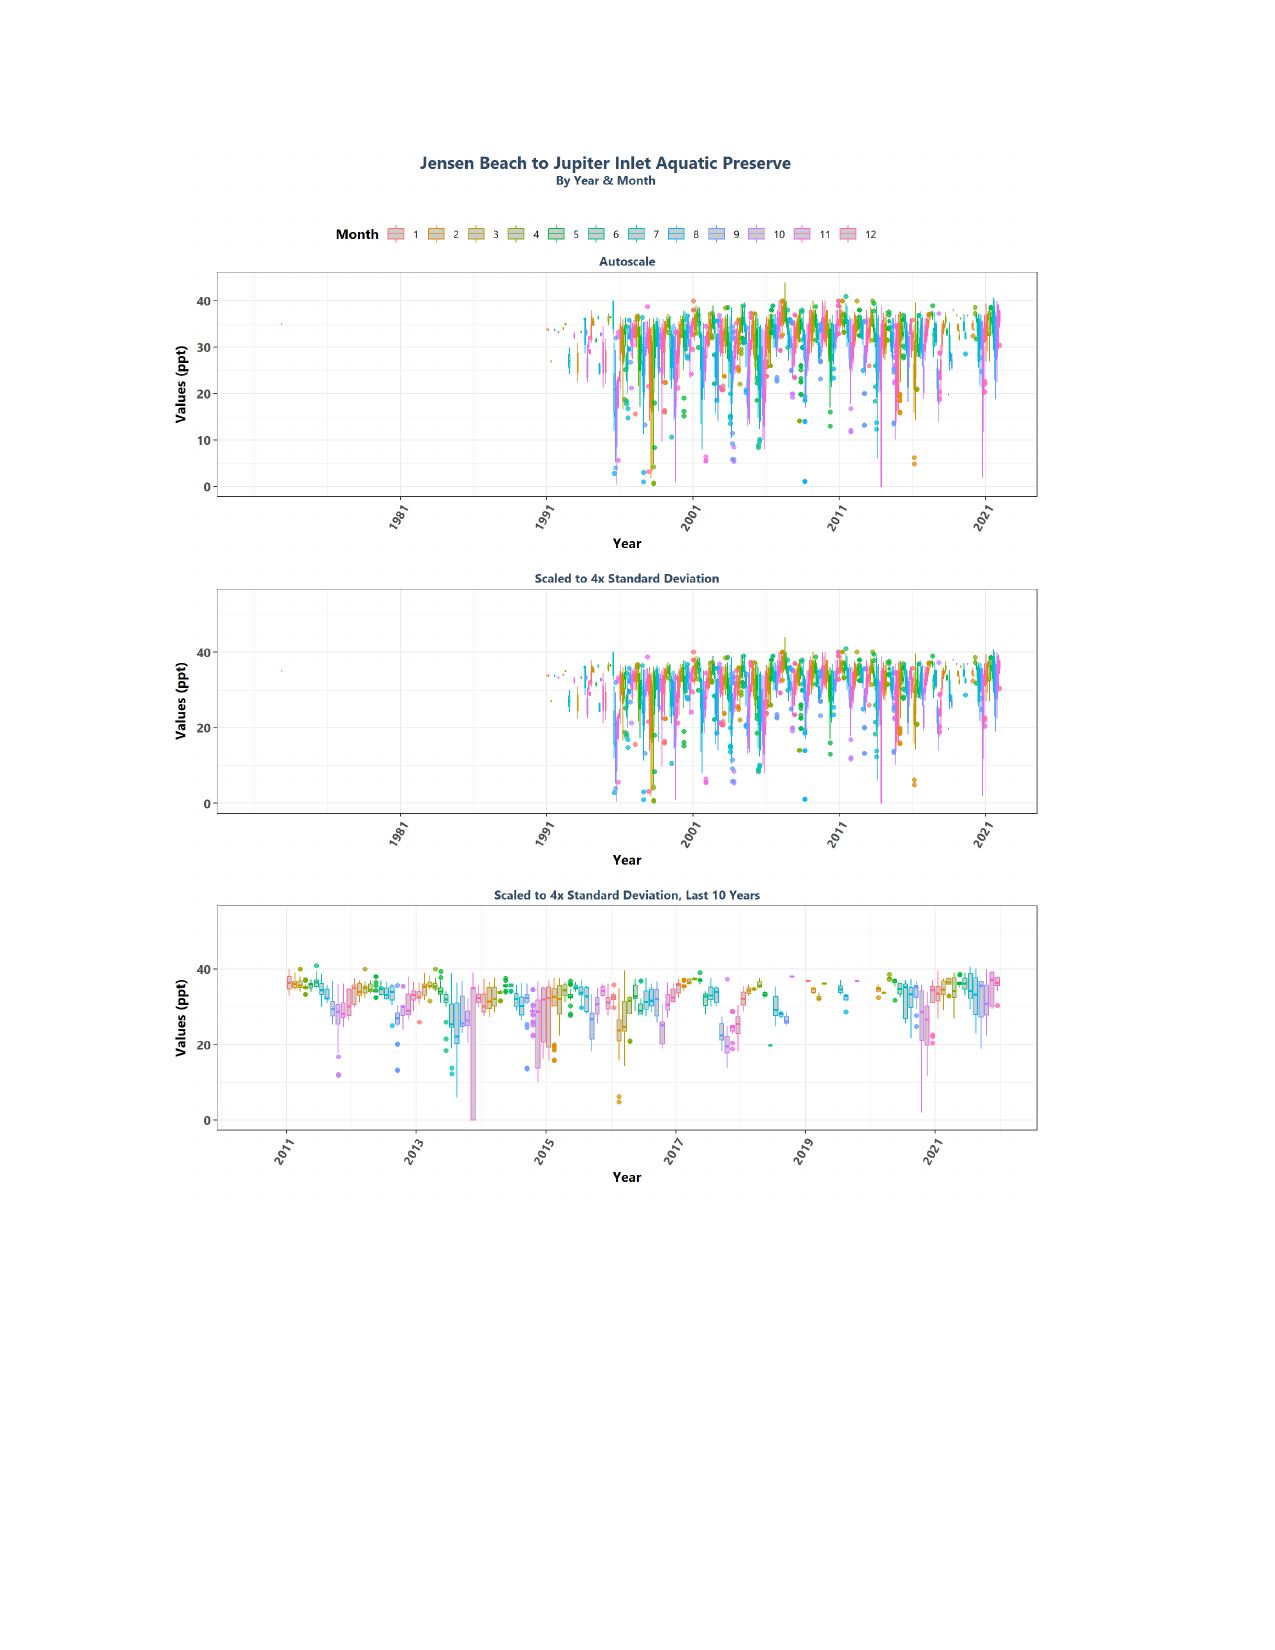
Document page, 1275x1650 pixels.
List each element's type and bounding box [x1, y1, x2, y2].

picture [168, 150, 1044, 1200]
